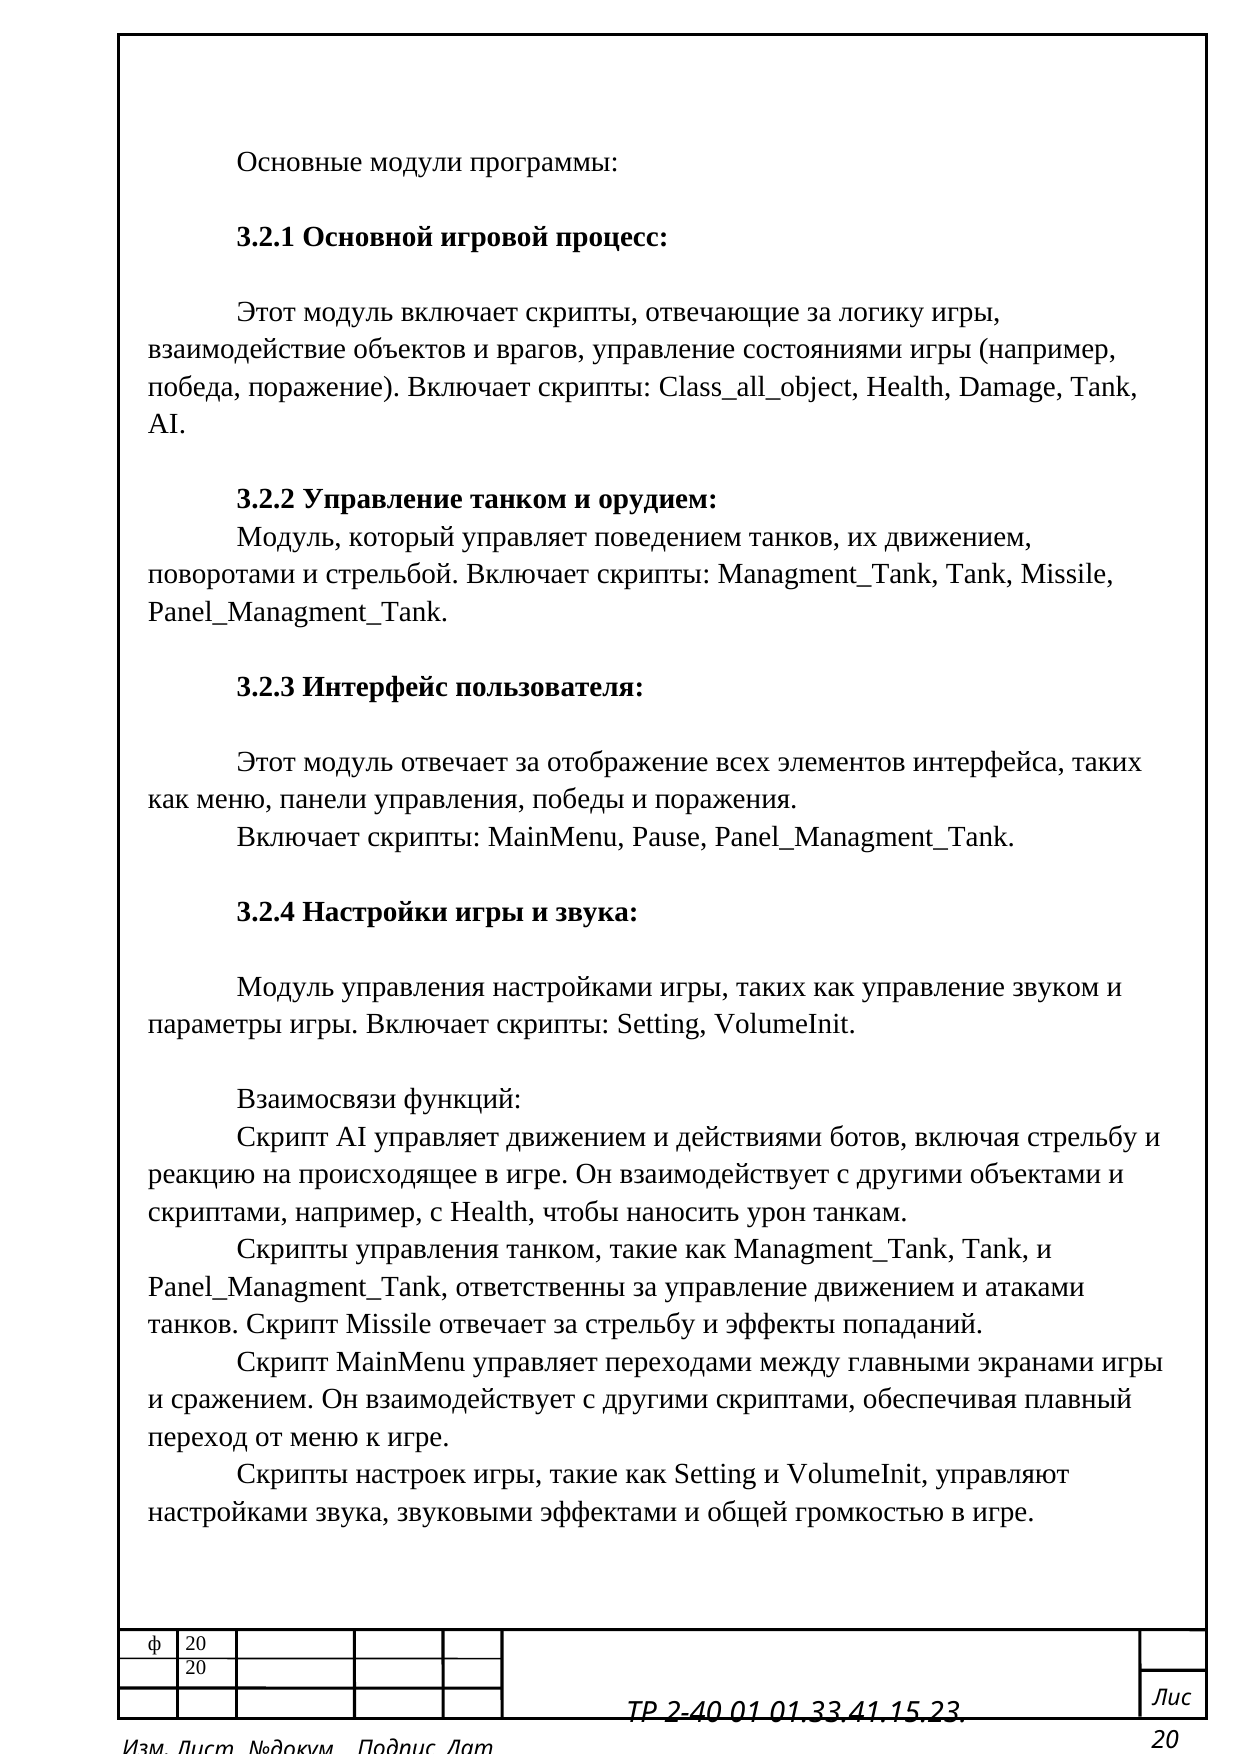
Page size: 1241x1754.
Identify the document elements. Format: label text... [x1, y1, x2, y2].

text Этот модуль включает скрипты, отвечающие за логику игры, взаимодействие объектов и врагов, управление состояниями игры (например, победа, поражение). Включает скрипты: Class_all_object, Health, Damage, Tank, AI. [148, 291, 1181, 441]
text 3.2.2 Управление танком и орудием: [148, 478, 1181, 516]
text Взаимосвязи функций: [148, 1078, 1181, 1116]
text Скрипт MainMenu управляет переходами между главными экранами игры и сражением. Он взаимодействует с другими скриптами, обеспечивая плавный переход от меню к игре. [148, 1341, 1181, 1453]
text Модуль, который управляет поведением танков, их движением, поворотами и стрельбой. Включает скрипты: Managment_Tank, Tank, Missile, Panel_Managment_Tank. [148, 516, 1181, 628]
text Скрипт AI управляет движением и действиями ботов, включая стрельбу и реакцию на происходящее в игре. Он взаимодействует с другими объектами и скриптами, например, с Health, чтобы наносить урон танкам. [148, 1116, 1181, 1228]
text 3.2.1 Основной игровой процесс: [148, 216, 1181, 253]
text 3.2.3 Интерфейс пользователя: [148, 666, 1181, 703]
text Модуль управления настройками игры, таких как управление звуком и параметры игры. Включает скрипты: Setting, VolumeInit. [148, 966, 1181, 1041]
text Скрипты управления танком, такие как Managment_Tank, Tank, и Panel_Managment_Tank, ответственны за управление движением и атаками танков. Скрипт Missile отвечает за стрельбу и эффекты попаданий. [148, 1228, 1181, 1341]
text Включает скрипты: MainMenu, Pause, Panel_Managment_Tank. [148, 816, 1181, 853]
text Этот модуль отвечает за отображение всех элементов интерфейса, таких как меню, панели управления, победы и поражения. [148, 741, 1181, 816]
text Скрипты настроек игры, такие как Setting и VolumeInit, управляют настройками звука, звуковыми эффектами и общей громкостью в игре. [148, 1453, 1181, 1528]
text 3.2.4 Настройки игры и звука: [148, 891, 1181, 928]
text Основные модули программы: [148, 141, 1181, 178]
